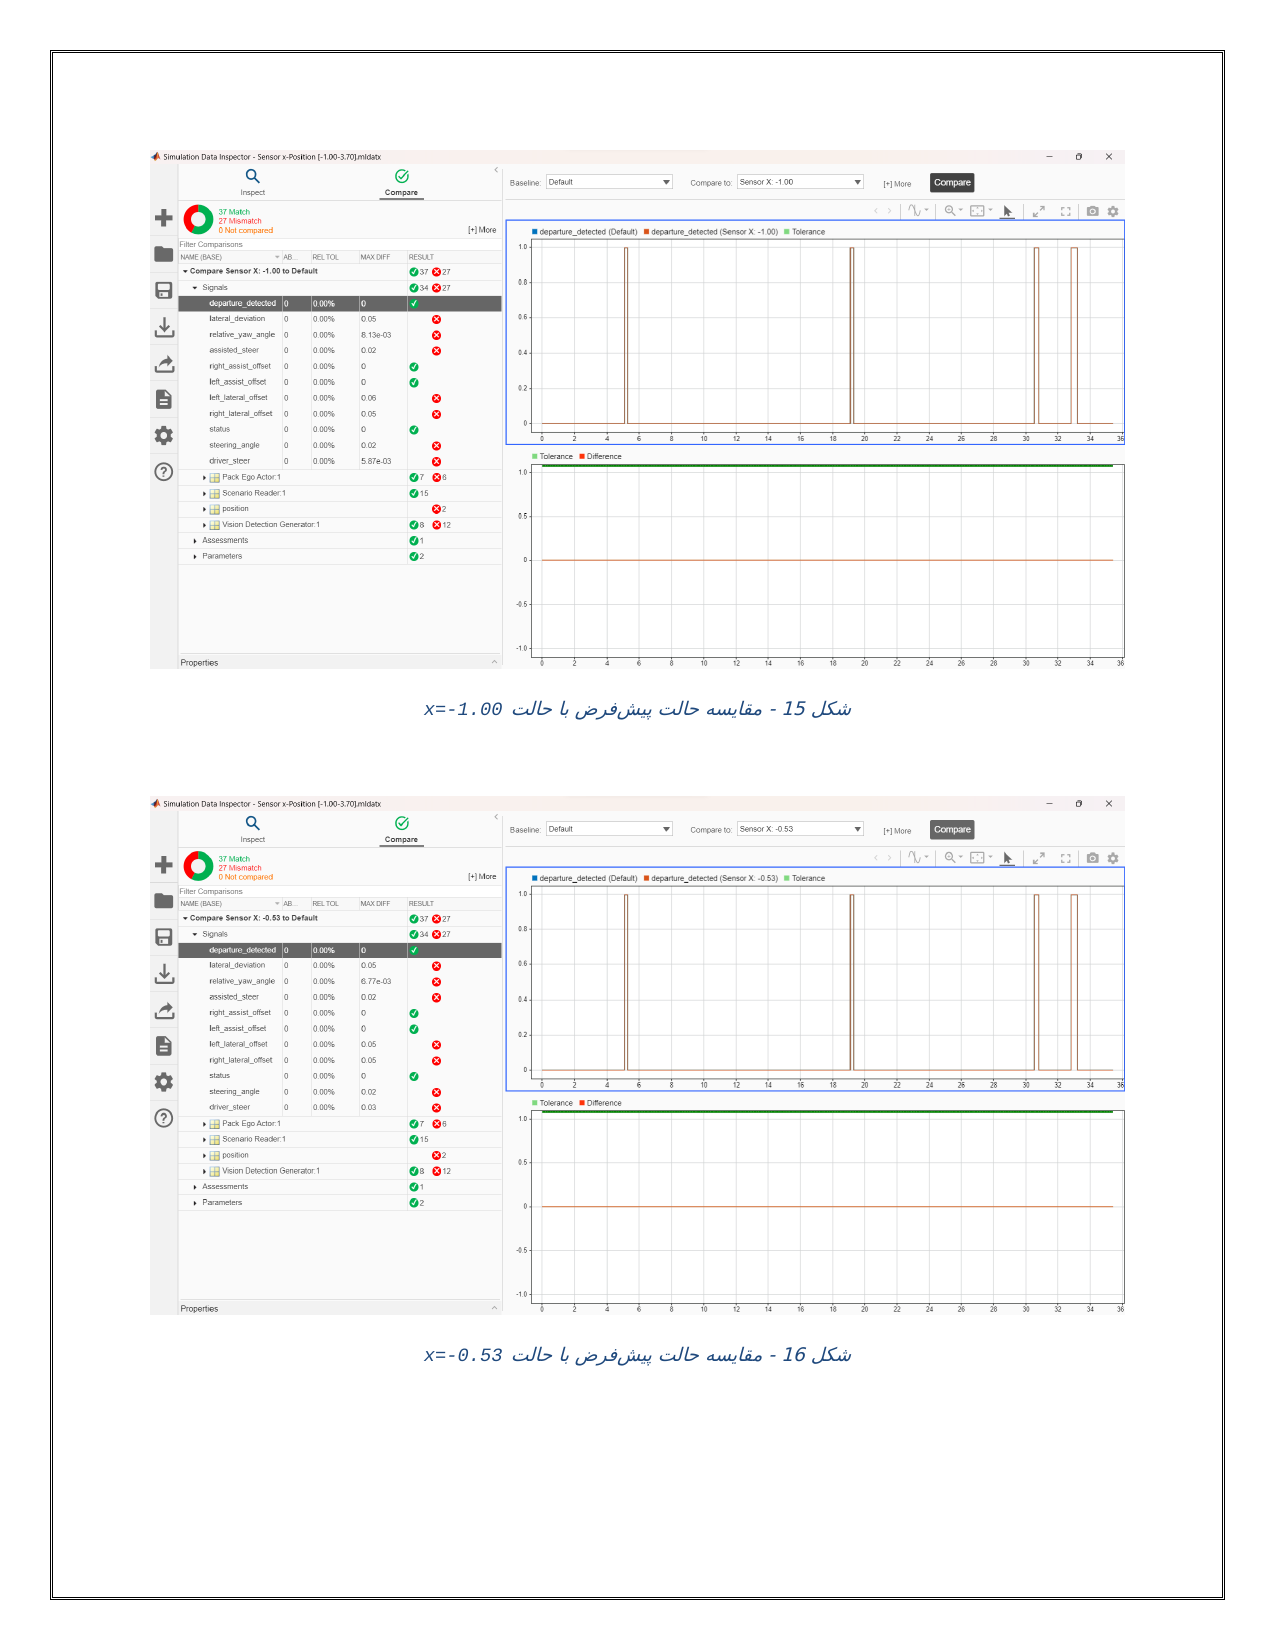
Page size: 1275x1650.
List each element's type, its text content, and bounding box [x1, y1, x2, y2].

picture [150, 150, 1125, 669]
picture [150, 796, 1125, 1315]
text شکل ‌س - مقایسه حالت پیش‌فرض با حالت x=-1.00 [150, 698, 1125, 721]
text شکل ‌ع - مقایسه حالت پیش‌فرض با حالت x=-0.53 [150, 1344, 1125, 1367]
